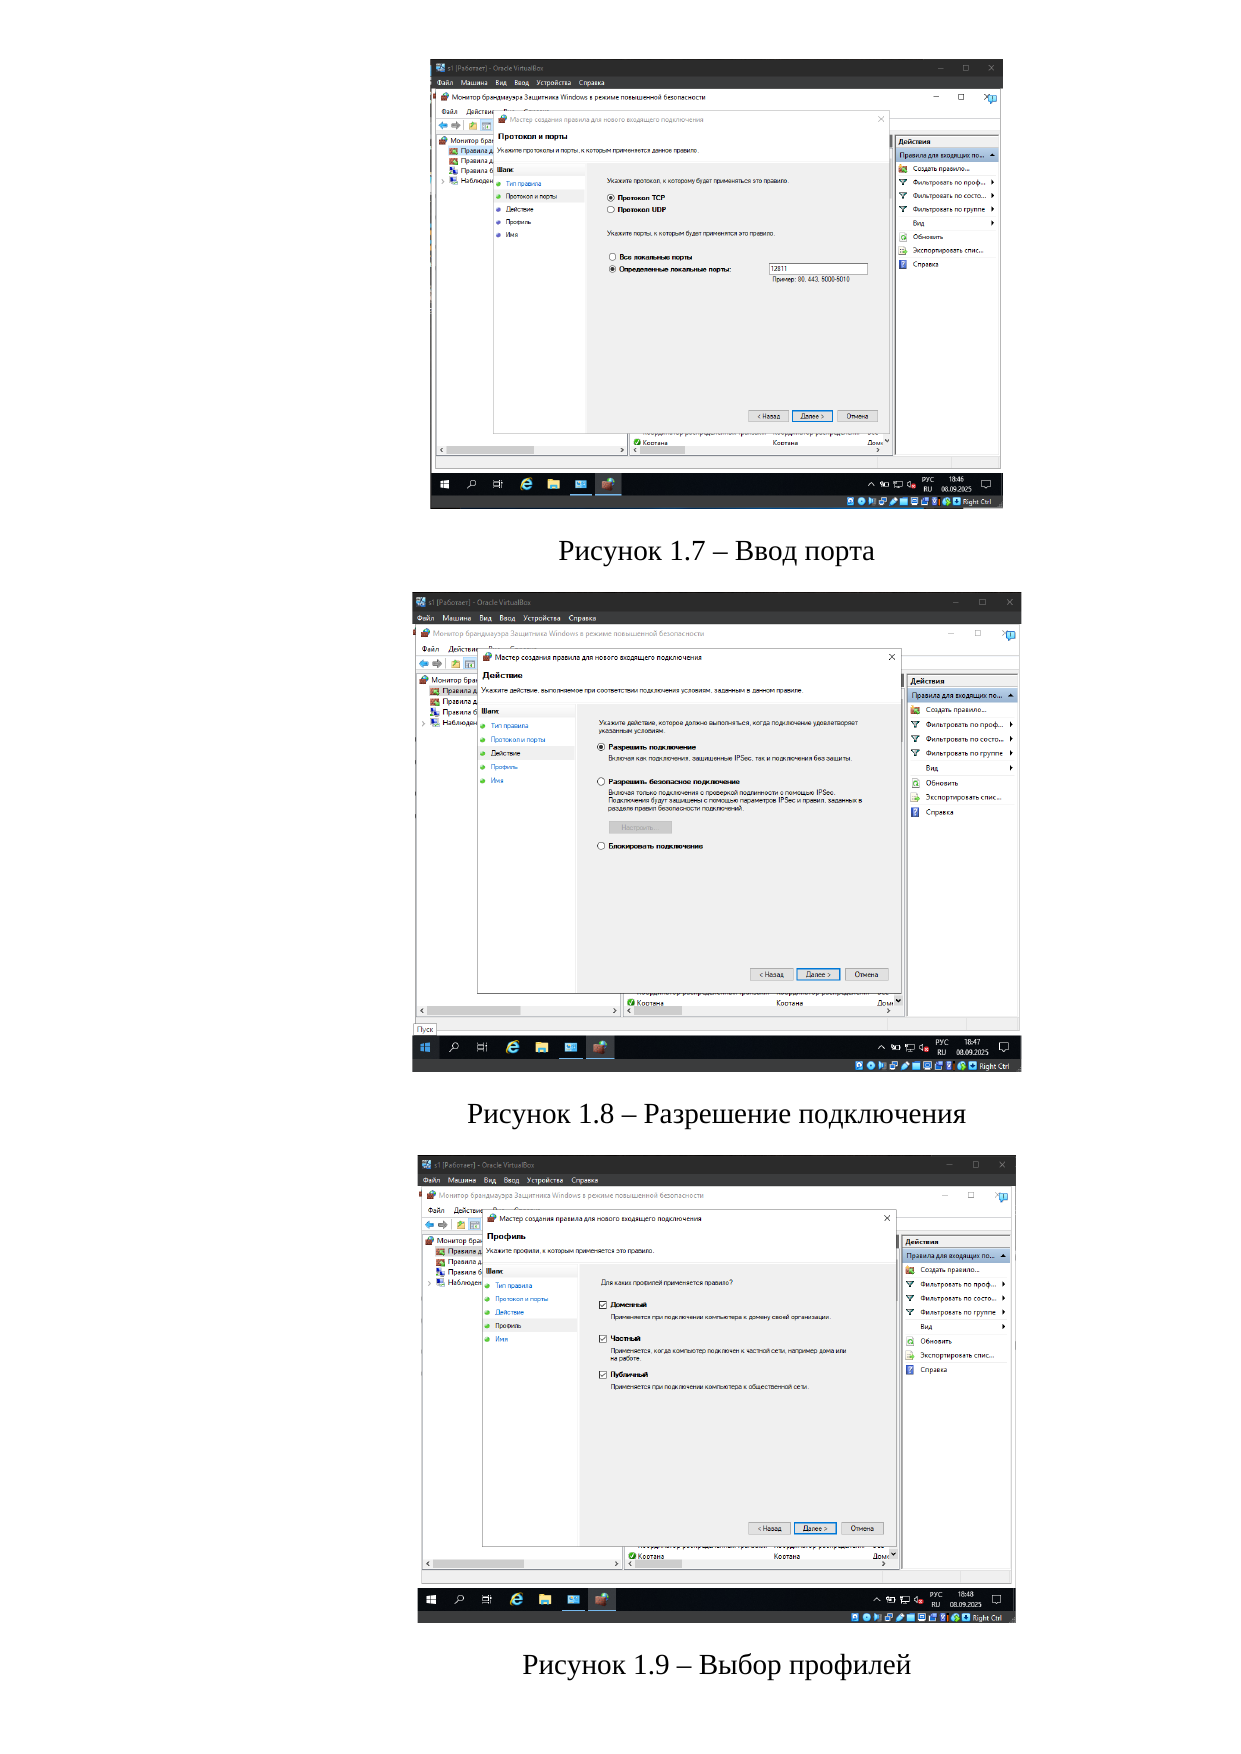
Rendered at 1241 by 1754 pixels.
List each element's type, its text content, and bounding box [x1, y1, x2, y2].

text Рисунок 1.8 – Разрешение подключения [252, 1097, 1181, 1130]
picture [430, 59, 1003, 509]
text Рисунок 1.9 – Выбор профилей [252, 1647, 1181, 1681]
text Рисунок 1.7 – Ввод порта [252, 533, 1181, 567]
picture [412, 592, 1022, 1072]
picture [417, 1155, 1016, 1623]
